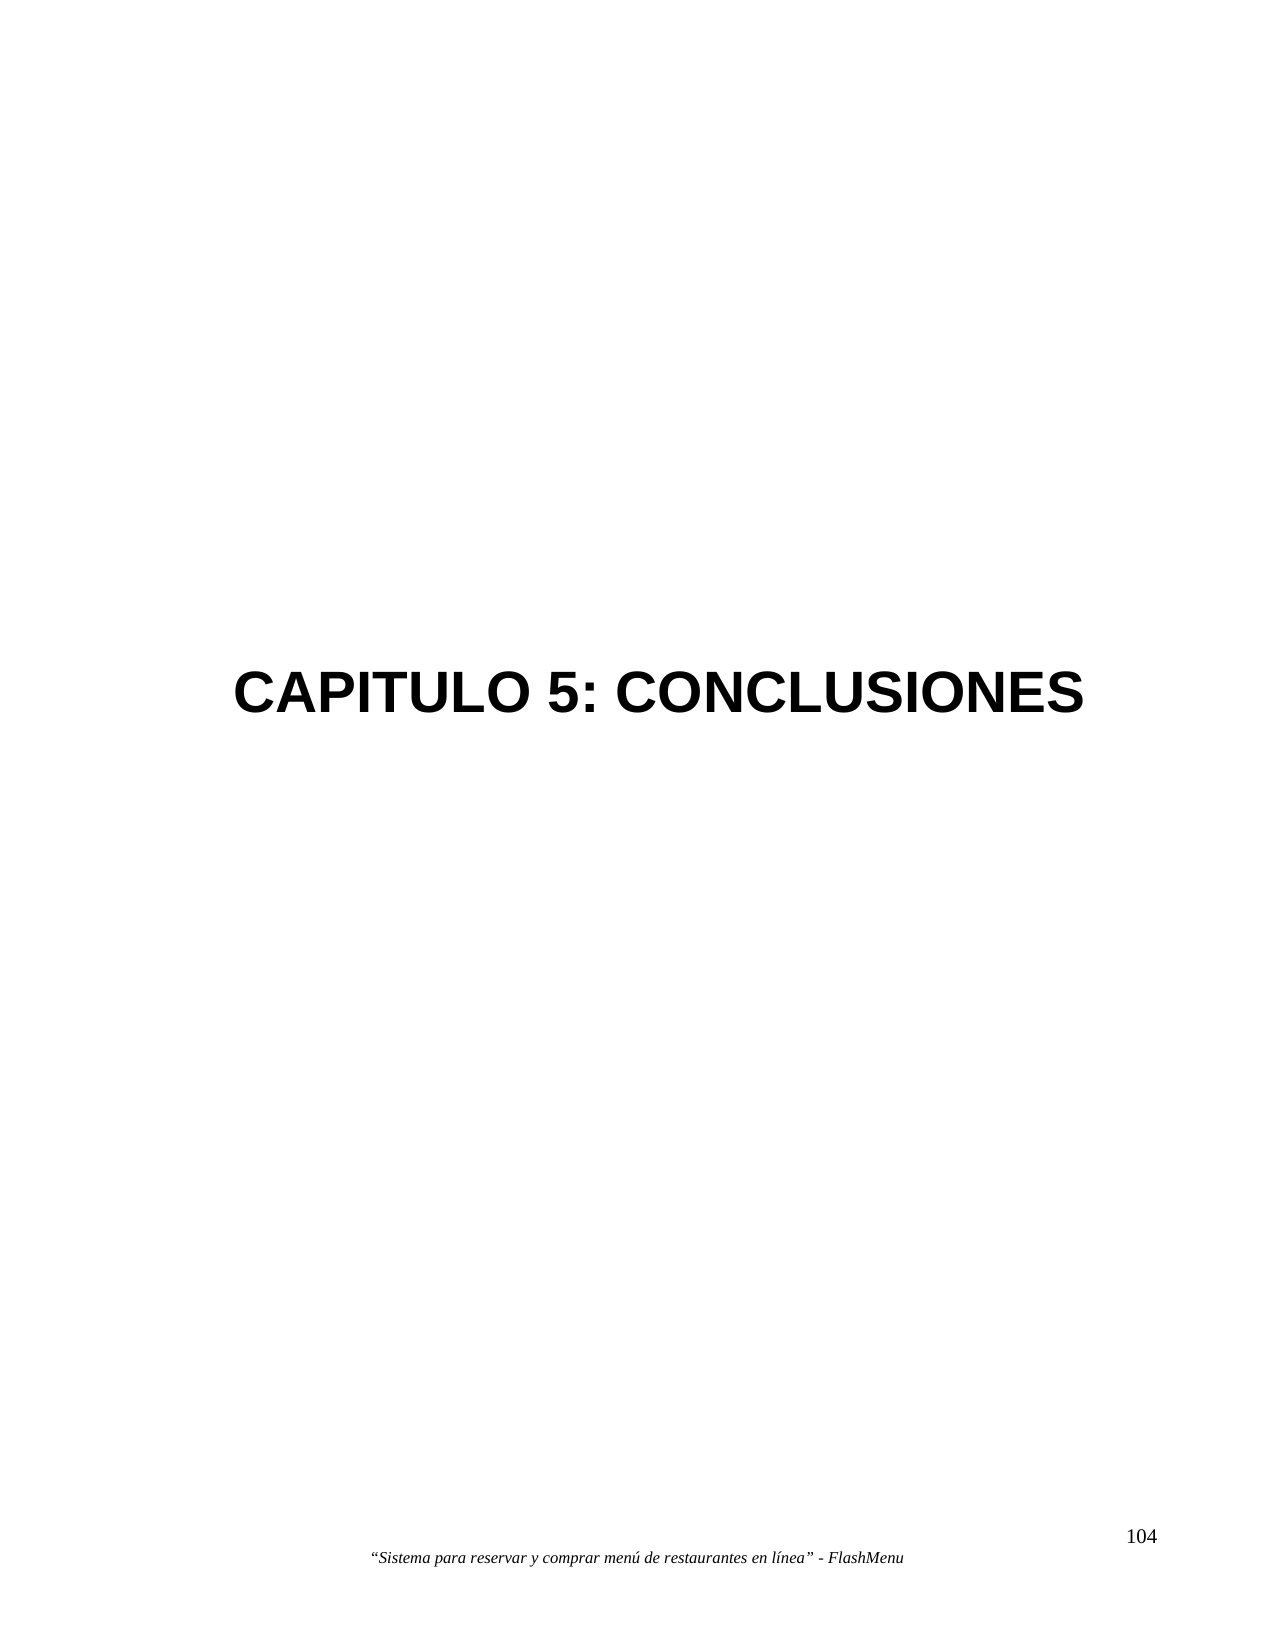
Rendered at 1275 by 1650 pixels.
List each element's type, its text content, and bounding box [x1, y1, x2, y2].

list CAPITULO 5: CONCLUSIONES [162, 658, 1157, 725]
